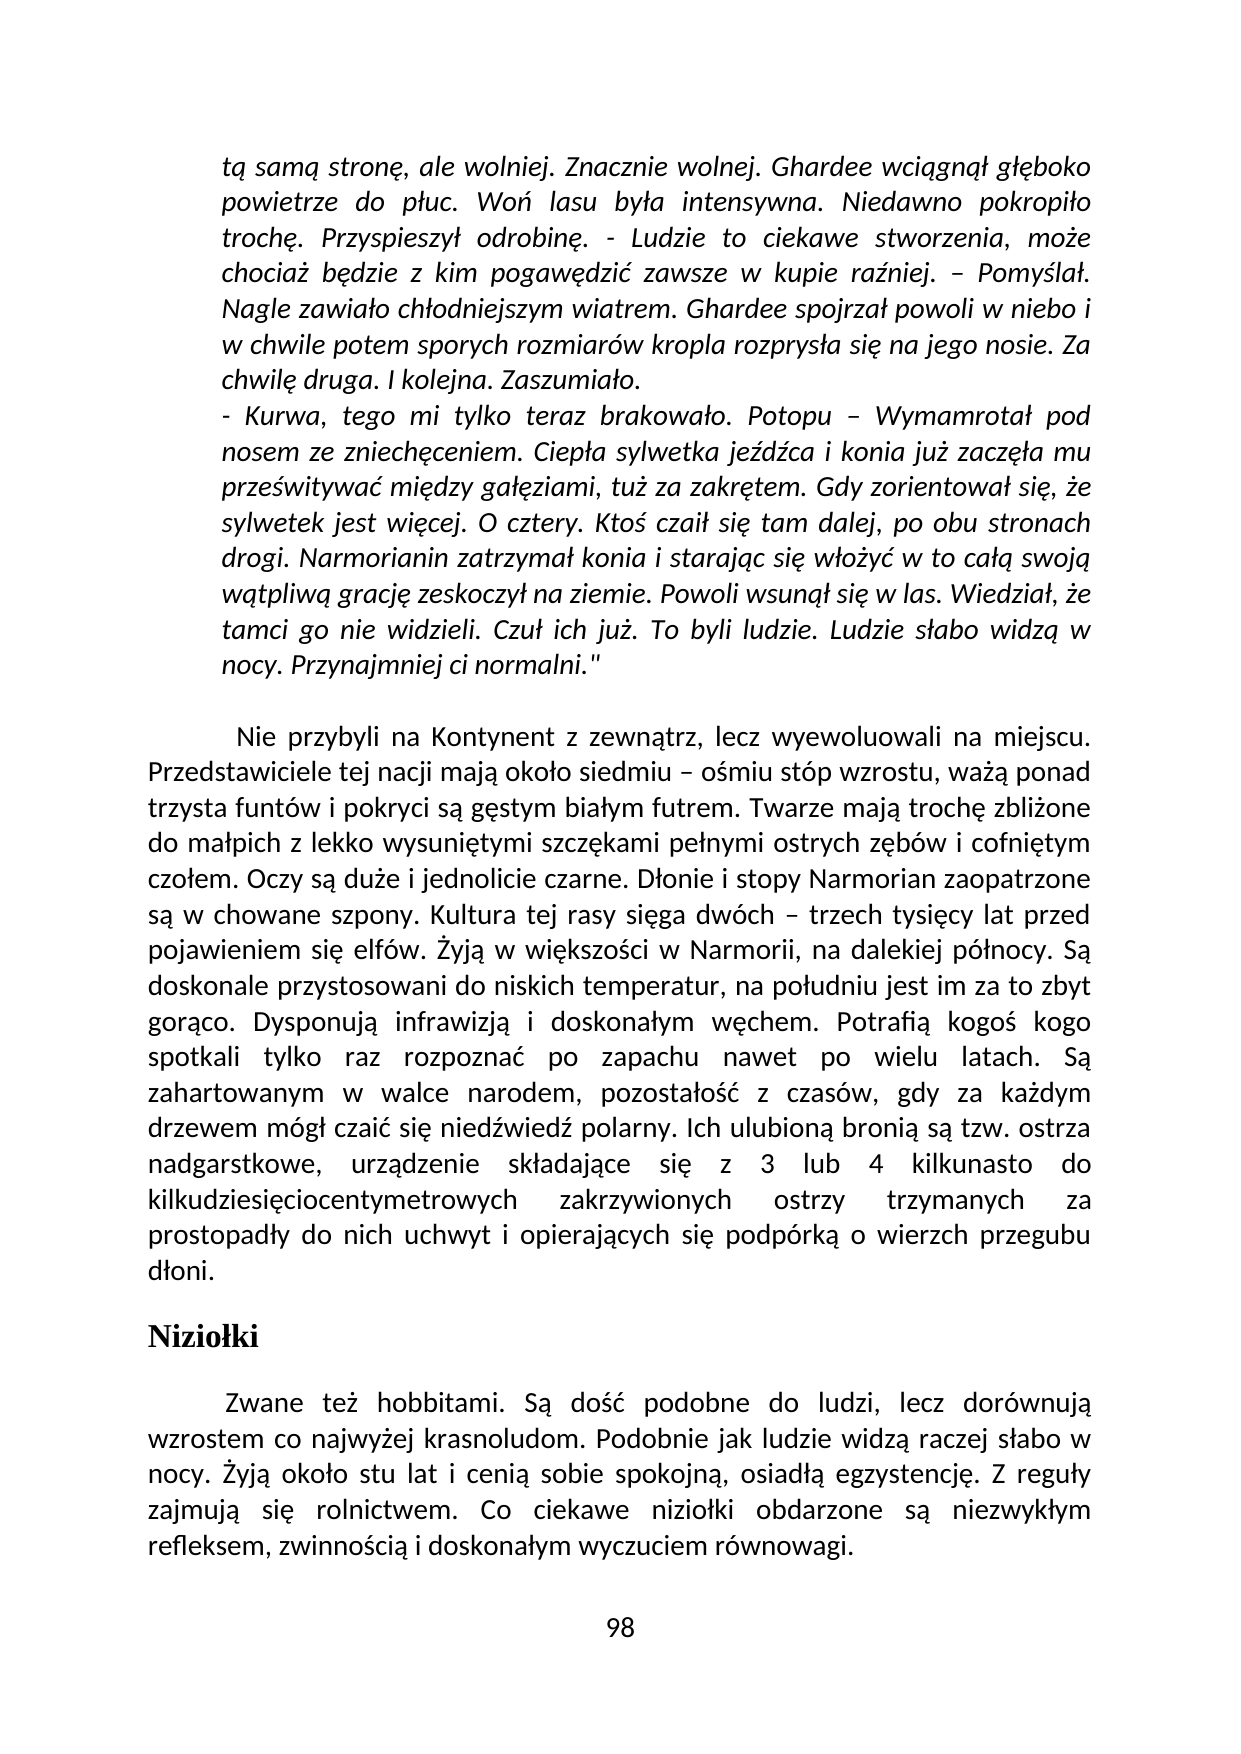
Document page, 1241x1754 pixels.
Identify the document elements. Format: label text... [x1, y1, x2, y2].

text Zwane też hobbitami. Są dość podobne do ludzi, lecz dorównują wzrostem co najwyżej krasnoludom. Podobnie jak ludzie widzą raczej słabo w nocy. Żyją około stu lat i cenią sobie spokojną, osiadłą egzystencję. Z reguły zajmują się rolnictwem. Co ciekawe niziołki obdarzone są niezwykłym refleksem, zwinnością i doskonałym wyczuciem równowagi. [148, 1384, 1093, 1562]
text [221, 148, 1093, 397]
subtitle Niziołki [148, 1317, 1093, 1355]
text - Kurwa, tego mi tylko teraz brakowało. Potopu – Wymamrotał pod nosem ze zniechęceniem. Ciepła sylwetka jeźdźca i konia już zaczęła mu prześwitywać między gałęziami, tuż za zakrętem. Gdy zorientował się, że sylwetek jest więcej. O cztery. Ktoś czaił się tam dalej, po obu stronach drogi. Narmorianin zatrzymał konia i starając się włożyć w to całą swoją wątpliwą grację zeskoczył na ziemie. Powoli wsunął się w las. Wiedział, że tamci go nie widzieli. Czuł ich już. To byli ludzie. Ludzie słabo widzą w nocy. Przynajmniej ci normalni." [221, 397, 1093, 682]
text Nie przybyli na Kontynent z zewnątrz, lecz wyewoluowali na miejscu. Przedstawiciele tej nacji mają około siedmiu – ośmiu stóp wzrostu, ważą ponad trzysta funtów i pokryci są gęstym białym futrem. Twarze mają trochę zbliżone do małpich z lekko wysuniętymi szczękami pełnymi ostrych zębów i cofniętym czołem. Oczy są duże i jednolicie czarne. Dłonie i stopy Narmorian zaopatrzone są w chowane szpony. Kultura tej rasy sięga dwóch – trzech tysięcy lat przed pojawieniem się elfów. Żyją w większości w Narmorii, na dalekiej północy. Są doskonale przystosowani do niskich temperatur, na południu jest im za to zbyt gorąco. Dysponują infrawizją i doskonałym węchem. Potrafią kogoś kogo spotkali tylko raz rozpoznać po zapachu nawet po wielu latach. Są zahartowanym w walce narodem, pozostałość z czasów, gdy za każdym drzewem mógł czaić się niedźwiedź polarny. Ich ulubioną bronią są tzw. ostrza nadgarstkowe, urządzenie składające się z 3 lub 4 kilkunasto do kilkudziesięciocentymetrowych zakrzywionych ostrzy trzymanych za prostopadły do nich uchwyt i opierających się podpórką o wierzch przegubu dłoni. [148, 718, 1093, 1288]
